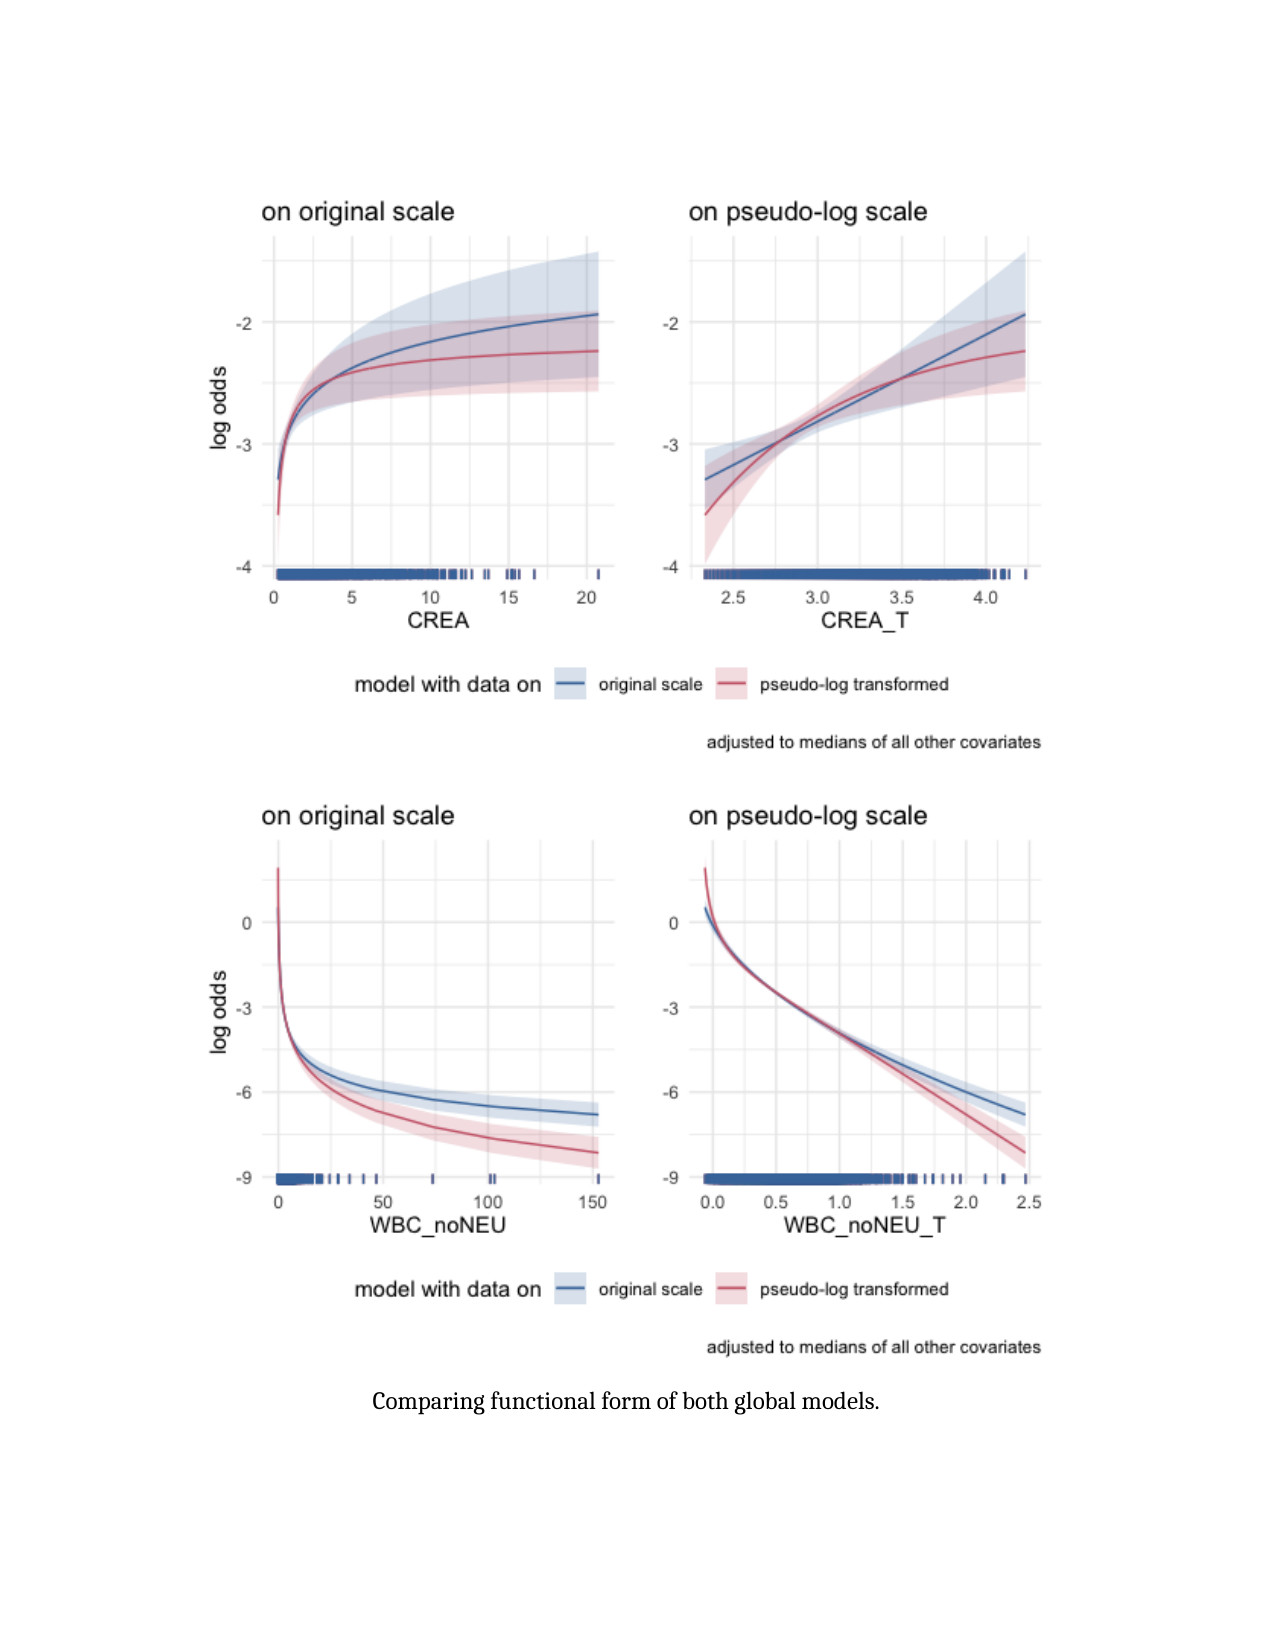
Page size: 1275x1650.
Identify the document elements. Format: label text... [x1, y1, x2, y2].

table_header Comparing functional form of both global models. [139, 1387, 1114, 1437]
picture [188, 178, 1064, 762]
table_header [139, 783, 1114, 1387]
picture [188, 782, 1064, 1367]
table_header [139, 179, 1114, 783]
